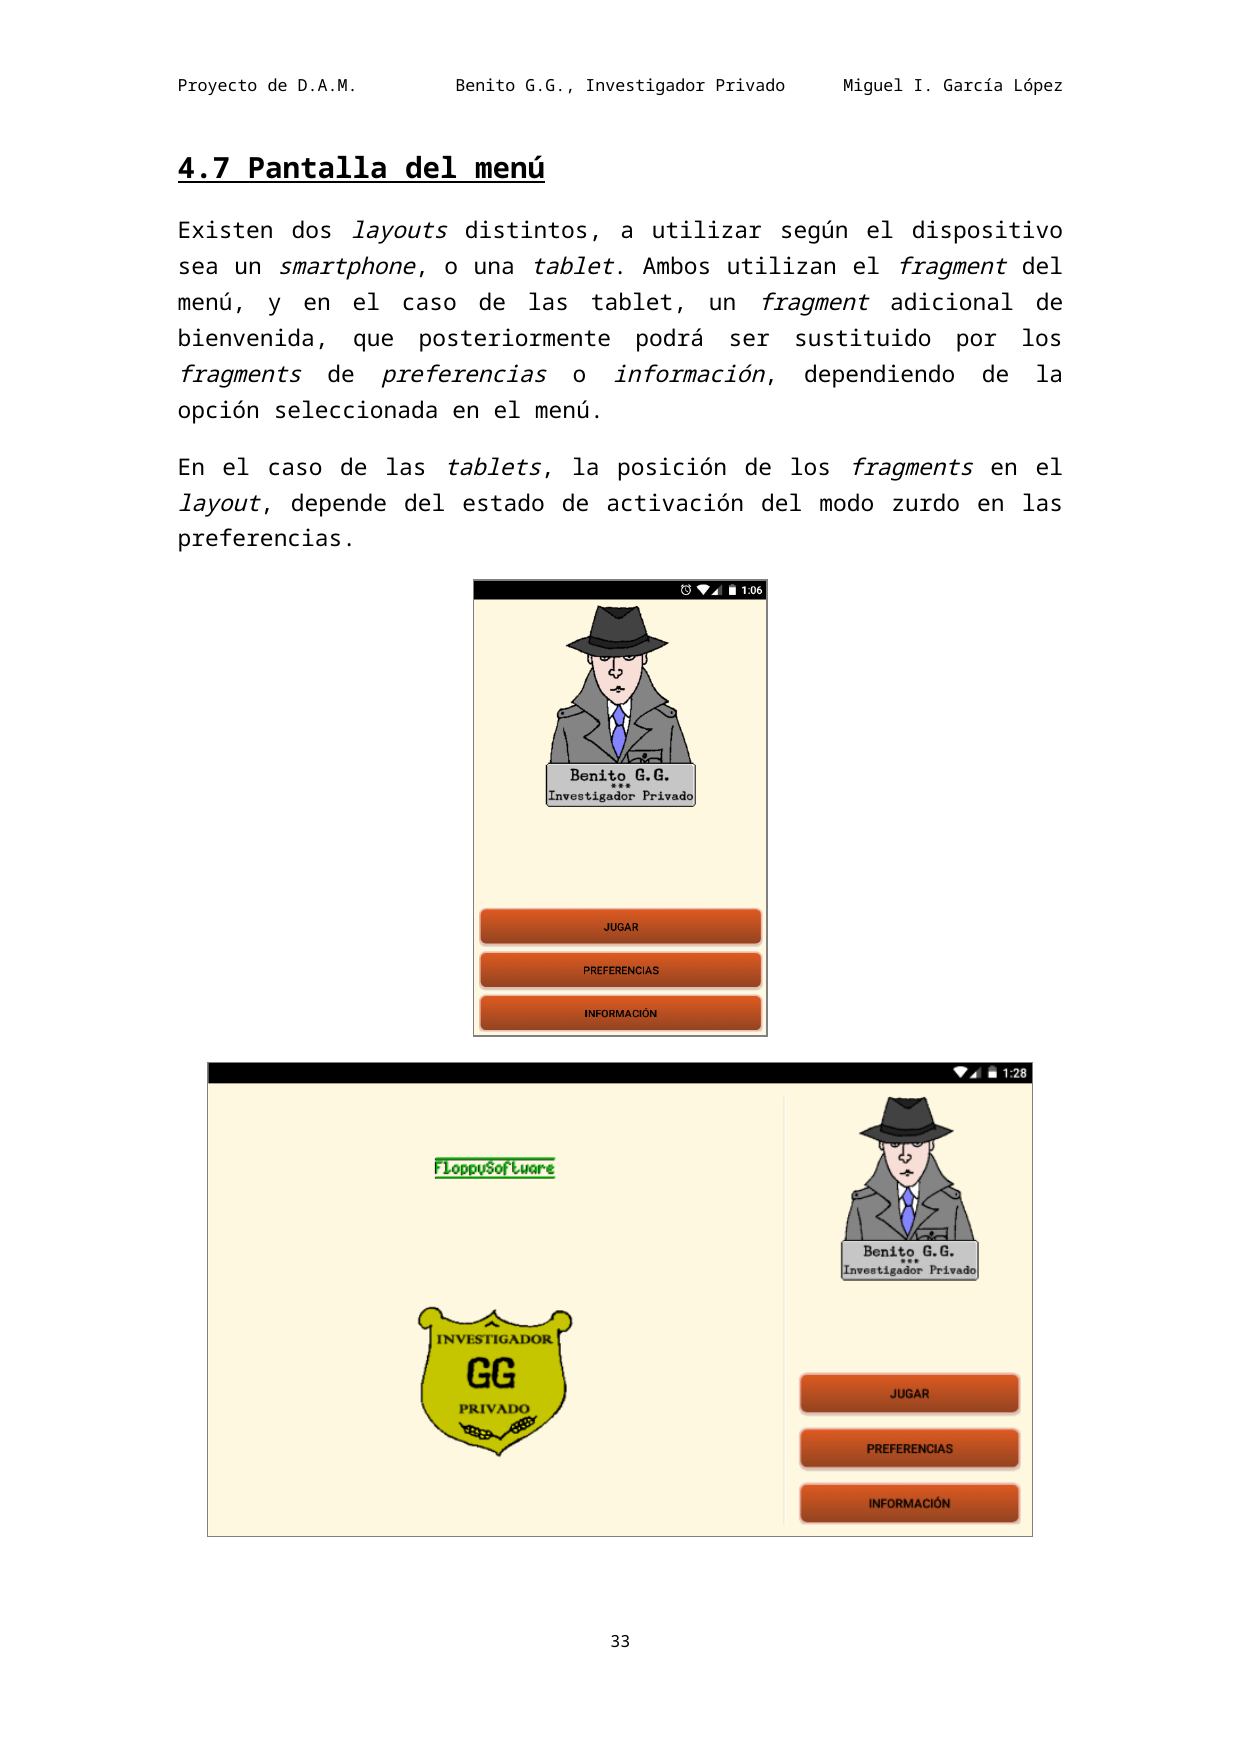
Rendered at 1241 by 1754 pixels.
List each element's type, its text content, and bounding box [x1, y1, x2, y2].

picture [208, 1063, 1032, 1536]
text 4.7 Pantalla del menú [177, 148, 1063, 187]
text En el caso de las tablets, la posición de los fragments en el layout, depende del estado de activación del modo zurdo en las preferencias. [177, 451, 1063, 554]
picture [474, 581, 766, 1035]
text Existen dos layouts distintos, a utilizar según el dispositivo sea un smartphone, o una tablet. Ambos utilizan el fragment del menú, y en el caso de las tablet, un fragment adicional de bienvenida, que posteriormente podrá ser sustituido por los fragments de preferencias o información, dependiendo de la opción seleccionada en el menú. [177, 214, 1063, 425]
